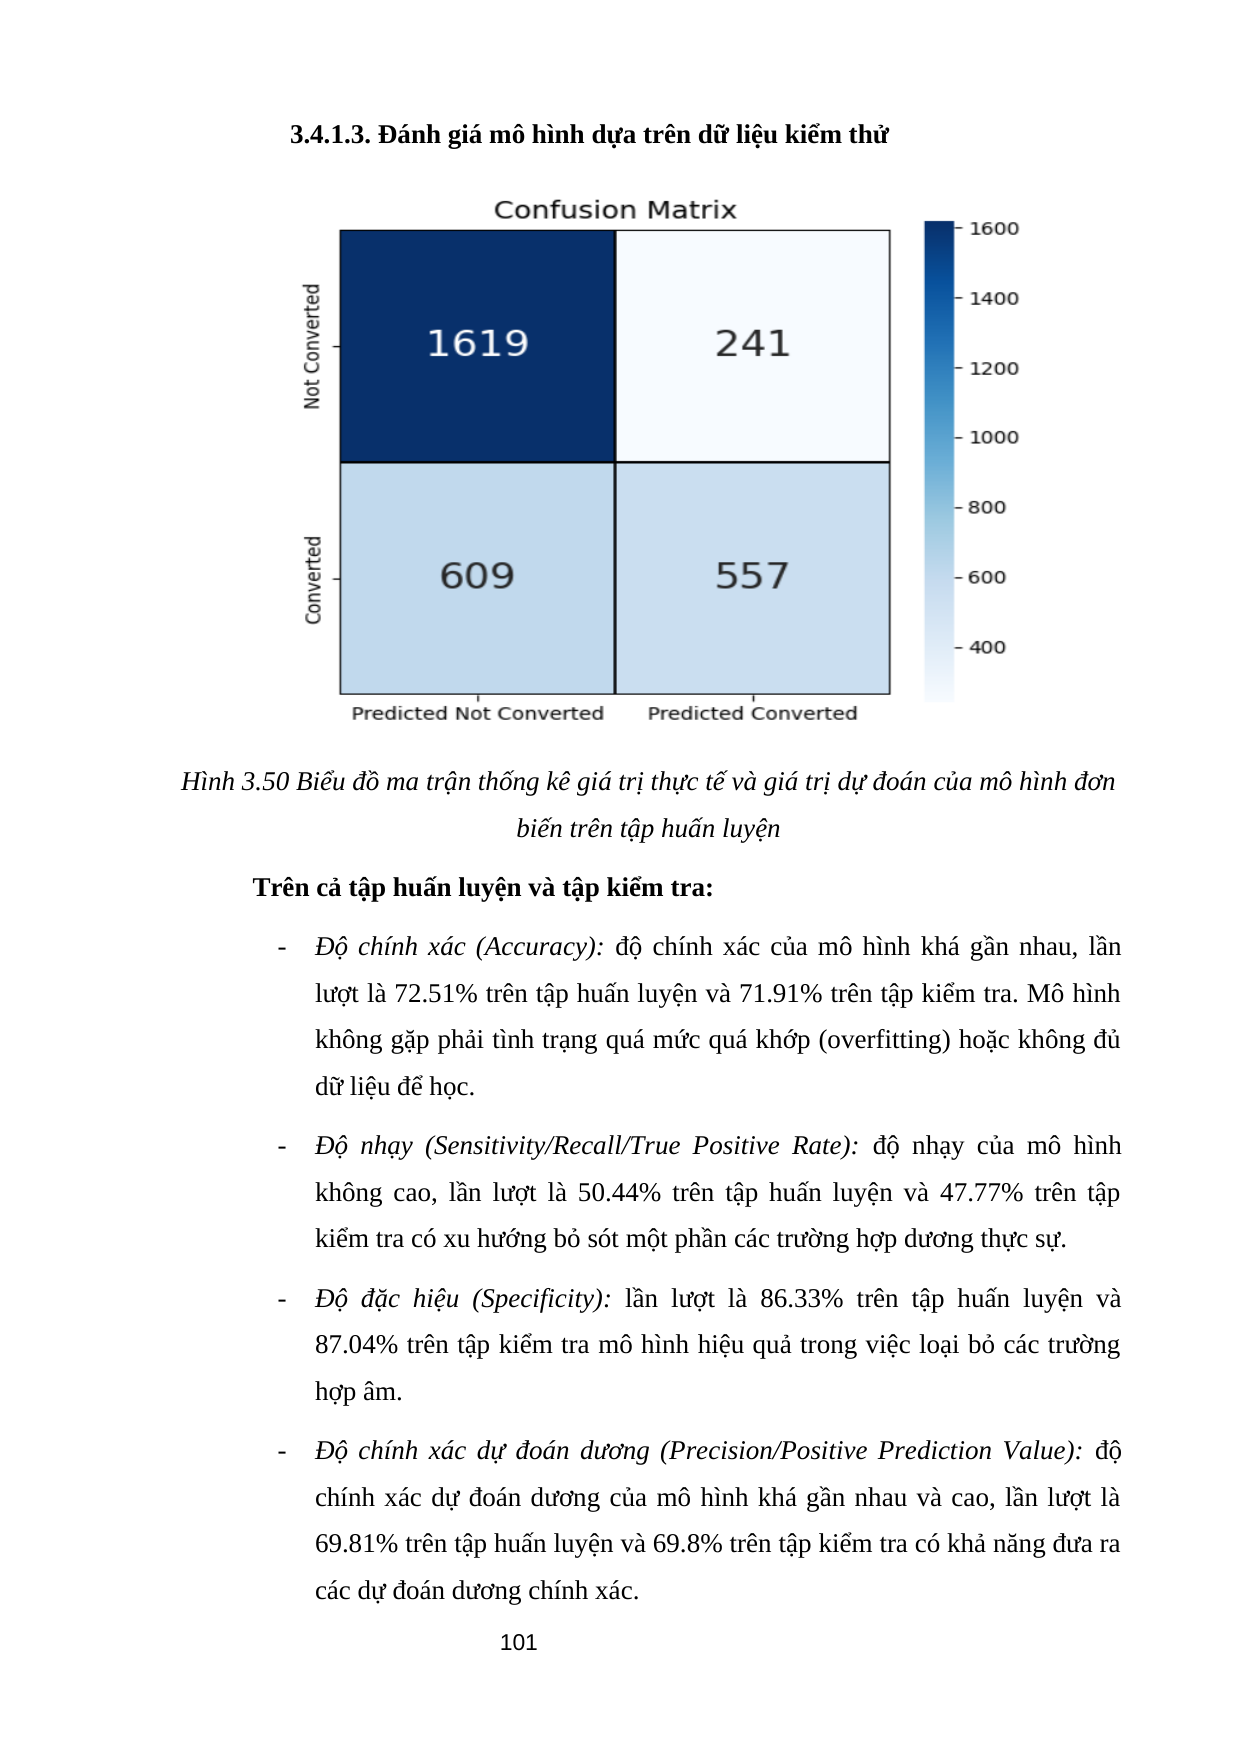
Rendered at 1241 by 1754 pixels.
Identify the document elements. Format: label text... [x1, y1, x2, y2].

list Độ đặc hiệu (Specificity): lần lượt là 86.33% trên tập huấn luyện và 87.04% trên tập kiểm tra mô hình hiệu quả trong việc loại bỏ các trường hợp âm. [277, 1282, 1122, 1406]
text Trên cả tập huấn luyện và tập kiểm tra: [252, 871, 1122, 902]
picture [271, 177, 1028, 740]
subtitle 3.4.1.3. Đánh giá mô hình dựa trên dữ liệu kiểm thử [290, 118, 1122, 149]
list Độ nhạy (Sensitivity/Recall/True Positive Rate): độ nhạy của mô hình không cao, lần lượt là 50.44% trên tập huấn luyện và 47.77% trên tập kiểm tra có xu hướng bỏ sót một phần các trường hợp dương thực sự. [277, 1129, 1122, 1254]
list Độ chính xác (Accuracy): độ chính xác của mô hình khá gần nhau, lần lượt là 72.51% trên tập huấn luyện và 71.91% trên tập kiểm tra. Mô hình không gặp phải tình trạng quá mức quá khớp (overfitting) hoặc không đủ dữ liệu để học. [277, 930, 1122, 1101]
list Độ chính xác dự đoán dương (Precision/Positive Prediction Value): độ chính xác dự đoán dương của mô hình khá gần nhau và cao, lần lượt là 69.81% trên tập huấn luyện và 69.8% trên tập kiểm tra có khả năng đưa ra các dự đoán dương chính xác. [277, 1434, 1122, 1605]
